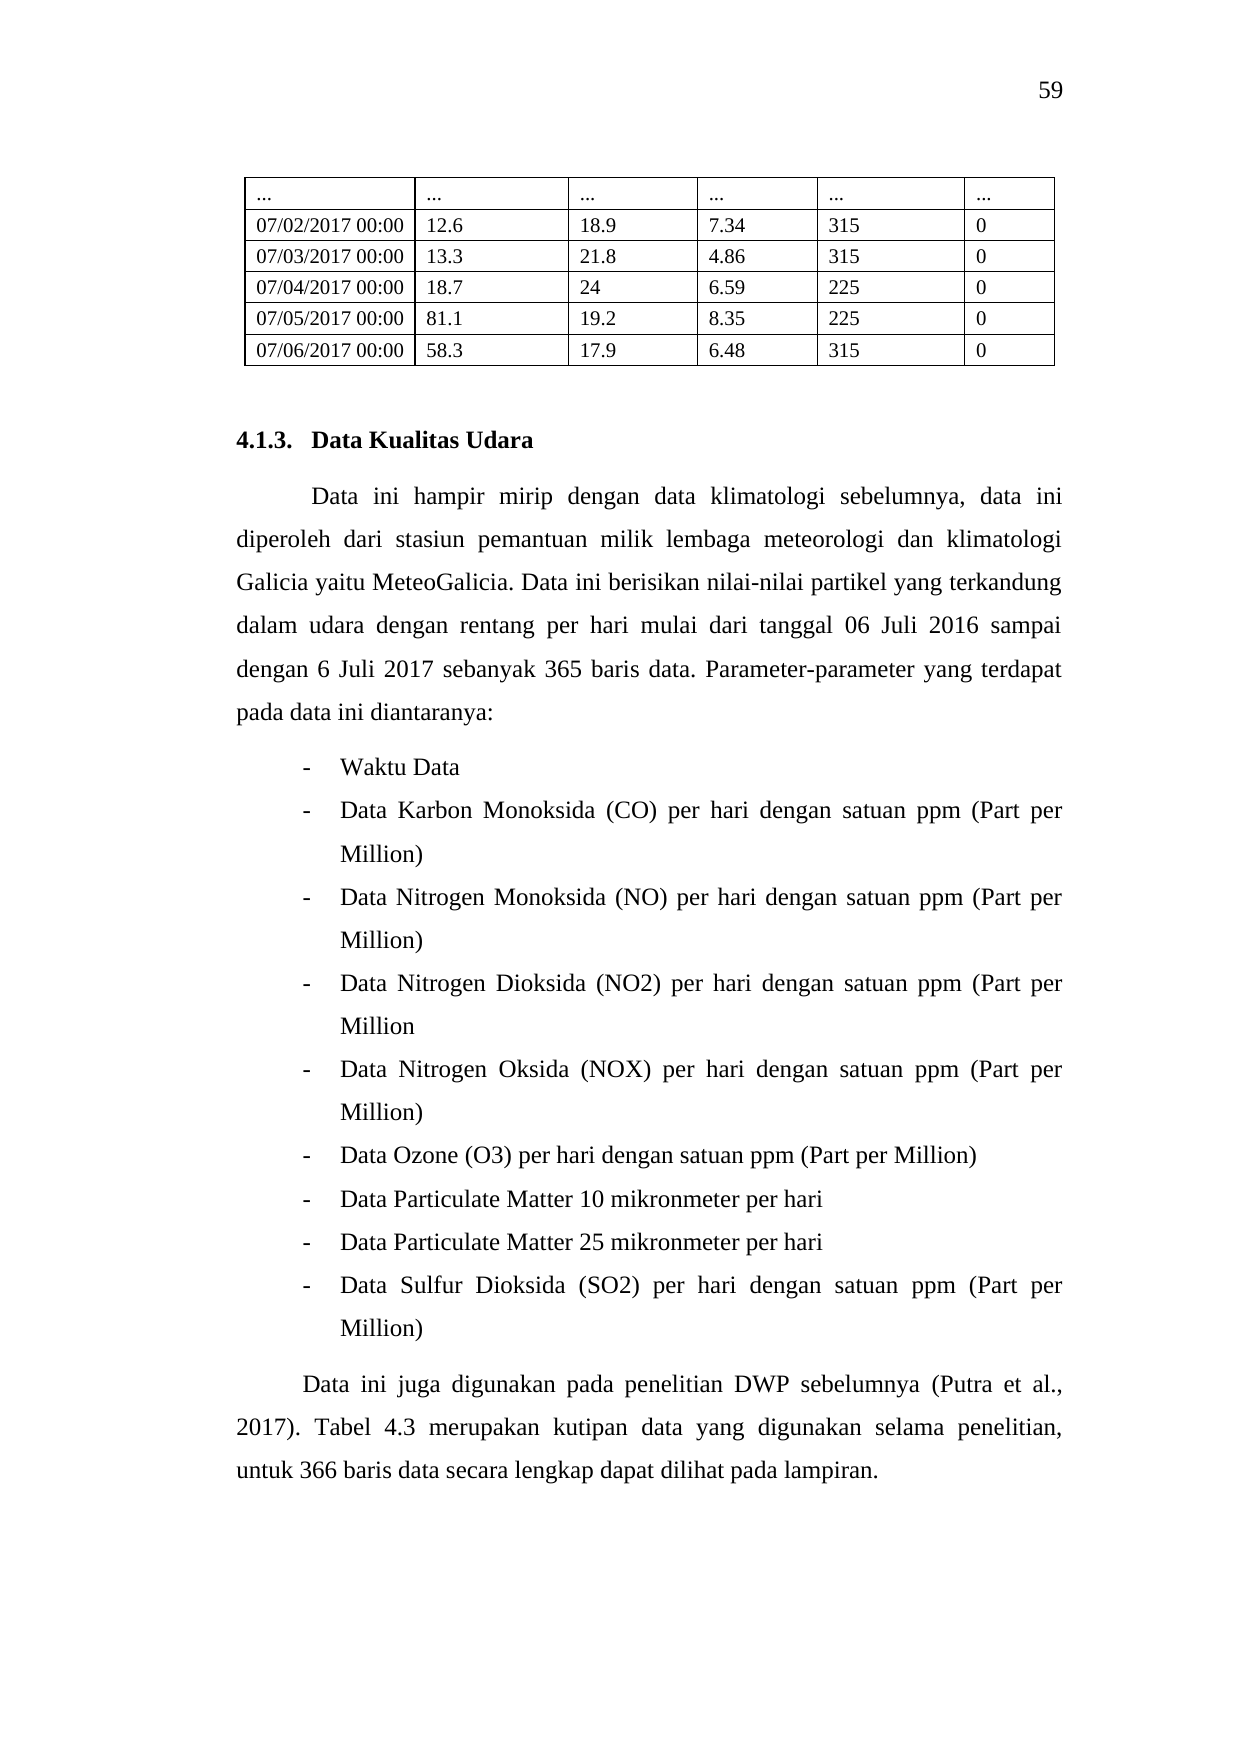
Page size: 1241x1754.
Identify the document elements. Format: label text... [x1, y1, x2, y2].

table_cell 07/02/2017 00:00 [246, 210, 414, 240]
table_cell 07/05/2017 00:00 [246, 303, 414, 333]
table_cell 315 [818, 241, 964, 271]
list Waktu Data [302, 752, 1063, 781]
list Data Ozone (O3) per hari dengan satuan ppm (Part per Million) [302, 1141, 1063, 1169]
table_cell 24 [569, 272, 697, 302]
table_cell 19.2 [569, 303, 697, 333]
table_cell 7.34 [698, 210, 817, 240]
table_cell 18.7 [416, 272, 568, 302]
list Data Nitrogen Monoksida (NO) per hari dengan satuan ppm (Part per Million) [302, 882, 1063, 954]
table_cell ... [698, 178, 817, 208]
table_cell 13.3 [416, 241, 568, 271]
table_cell ... [569, 178, 697, 208]
table_cell 07/04/2017 00:00 [246, 272, 414, 302]
table_cell 81.1 [416, 303, 568, 333]
table_cell 12.6 [416, 210, 568, 240]
table_cell 315 [818, 335, 964, 365]
list Data Particulate Matter 10 mikronmeter per hari [302, 1184, 1063, 1212]
table_cell 58.3 [416, 335, 568, 365]
table_cell 0 [965, 303, 1054, 333]
list Data Sulfur Dioksida (SO2) per hari dengan satuan ppm (Part per Million) [302, 1270, 1063, 1342]
table_cell 6.48 [698, 335, 817, 365]
table_cell 18.9 [569, 210, 697, 240]
table_cell 0 [965, 241, 1054, 271]
subtitle Data Kualitas Udara [236, 426, 1063, 454]
table_cell 0 [965, 272, 1054, 302]
list Data Karbon Monoksida (CO) per hari dengan satuan ppm (Part per Million) [302, 796, 1063, 867]
table_cell 4.86 [698, 241, 817, 271]
table_cell 17.9 [569, 335, 697, 365]
table_cell 21.8 [569, 241, 697, 271]
text Data ini juga digunakan pada penelitian DWP sebelumnya (Putra et al., 2017). Tabel 4.3 merupakan kutipan data yang digunakan selama penelitian, untuk 366 baris data secara lengkap dapat dilihat pada lampiran. [236, 1369, 1063, 1484]
list Data Particulate Matter 25 mikronmeter per hari [302, 1227, 1063, 1256]
list Data Nitrogen Dioksida (NO2) per hari dengan satuan ppm (Part per Million [302, 968, 1063, 1040]
text Data ini hampir mirip dengan data klimatologi sebelumnya, data ini diperoleh dari stasiun pemantuan milik lembaga meteorologi dan klimatologi Galicia yaitu MeteoGalicia. Data ini berisikan nilai-nilai partikel yang terkandung dalam udara dengan rentang per hari mulai dari tanggal 06 Juli 2016 sampai dengan 6 Juli 2017 sebanyak 365 baris data. Parameter-parameter yang terdapat pada data ini diantaranya: [236, 481, 1063, 726]
table_cell 6.59 [698, 272, 817, 302]
table_cell ... [416, 178, 568, 208]
table_cell ... [246, 178, 414, 208]
table_cell 0 [965, 335, 1054, 365]
table_cell ... [818, 178, 964, 208]
list Data Nitrogen Oksida (NOX) per hari dengan satuan ppm (Part per Million) [302, 1054, 1063, 1126]
table_cell 225 [818, 272, 964, 302]
table_cell 315 [818, 210, 964, 240]
table_cell ... [965, 178, 1054, 208]
table_cell 07/03/2017 00:00 [246, 241, 414, 271]
table_cell 225 [818, 303, 964, 333]
table_cell 07/06/2017 00:00 [246, 335, 414, 365]
table_cell 0 [965, 210, 1054, 240]
table_cell 8.35 [698, 303, 817, 333]
